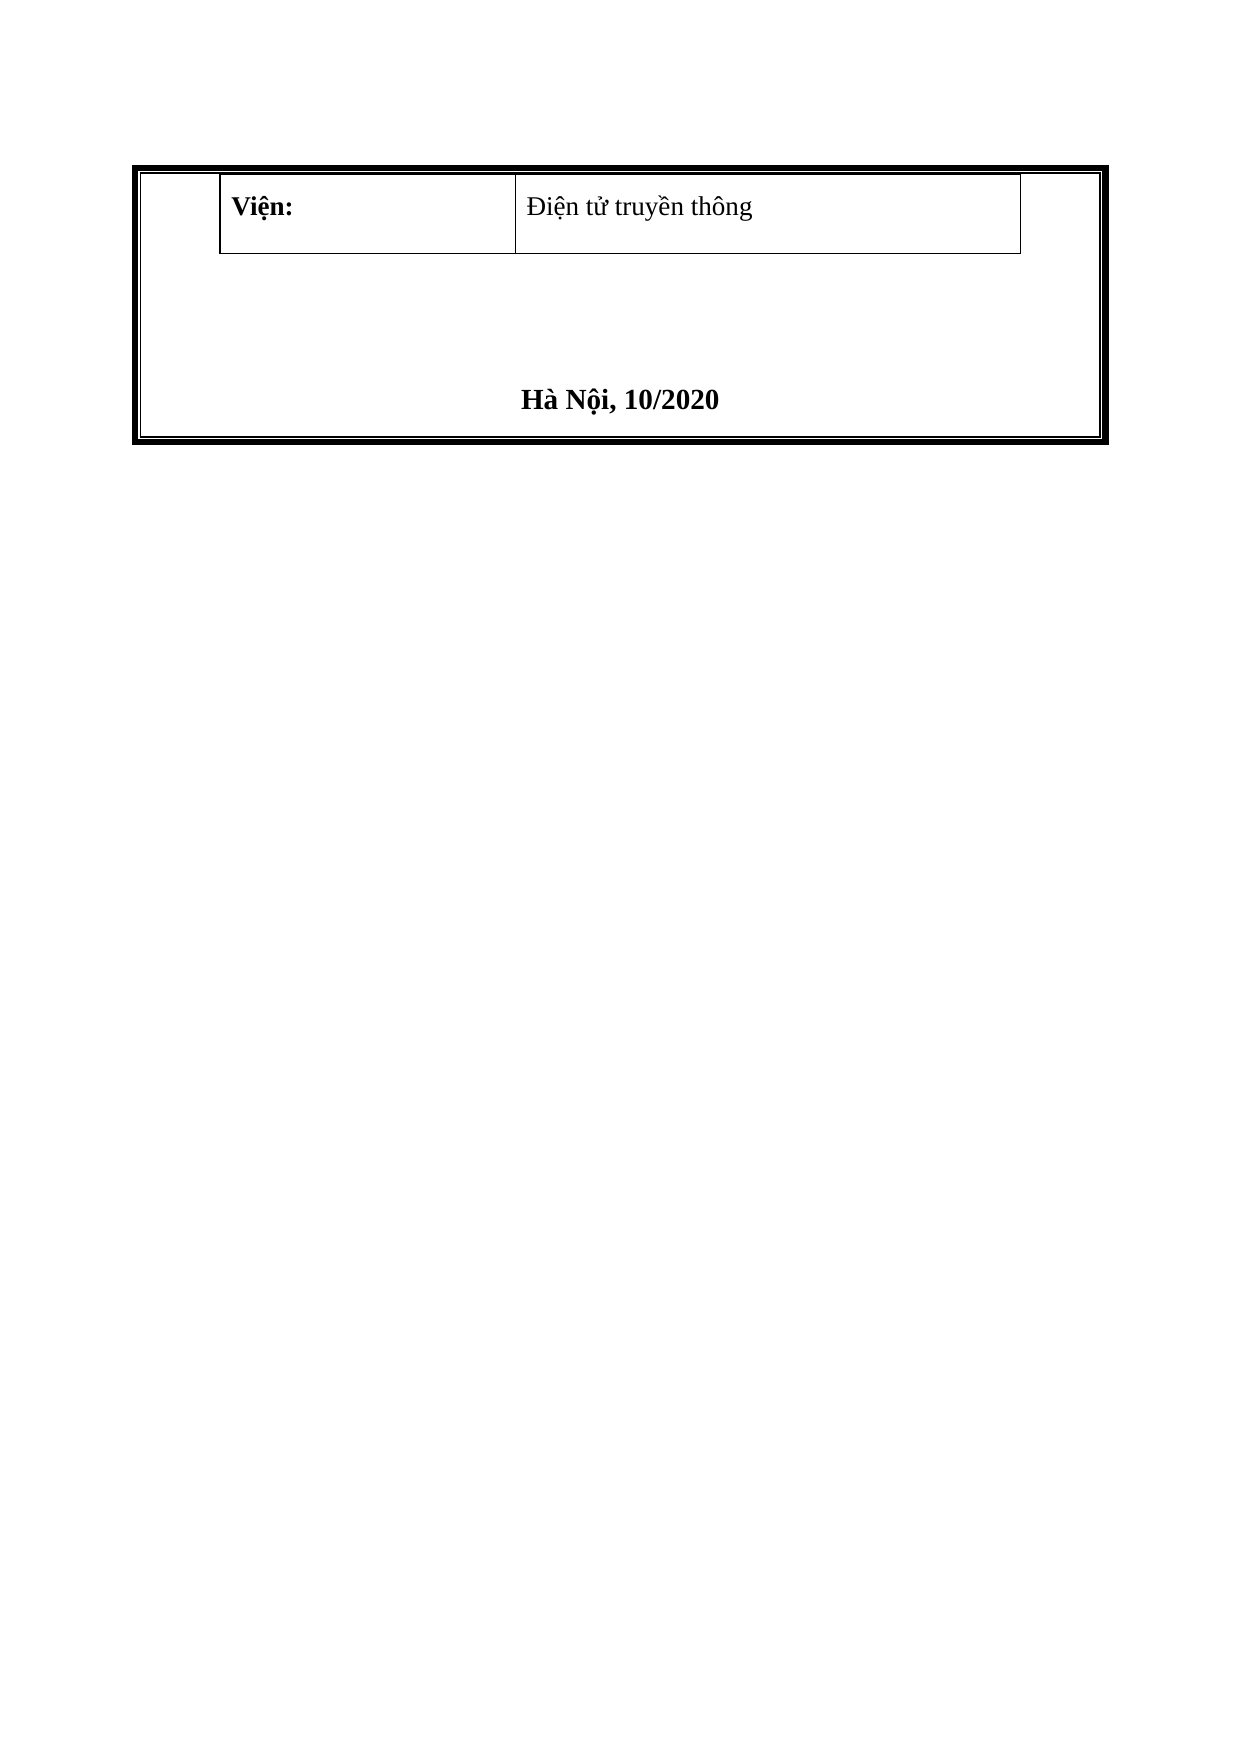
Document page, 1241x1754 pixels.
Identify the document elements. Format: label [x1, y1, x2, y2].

table_header [141, 174, 1099, 436]
